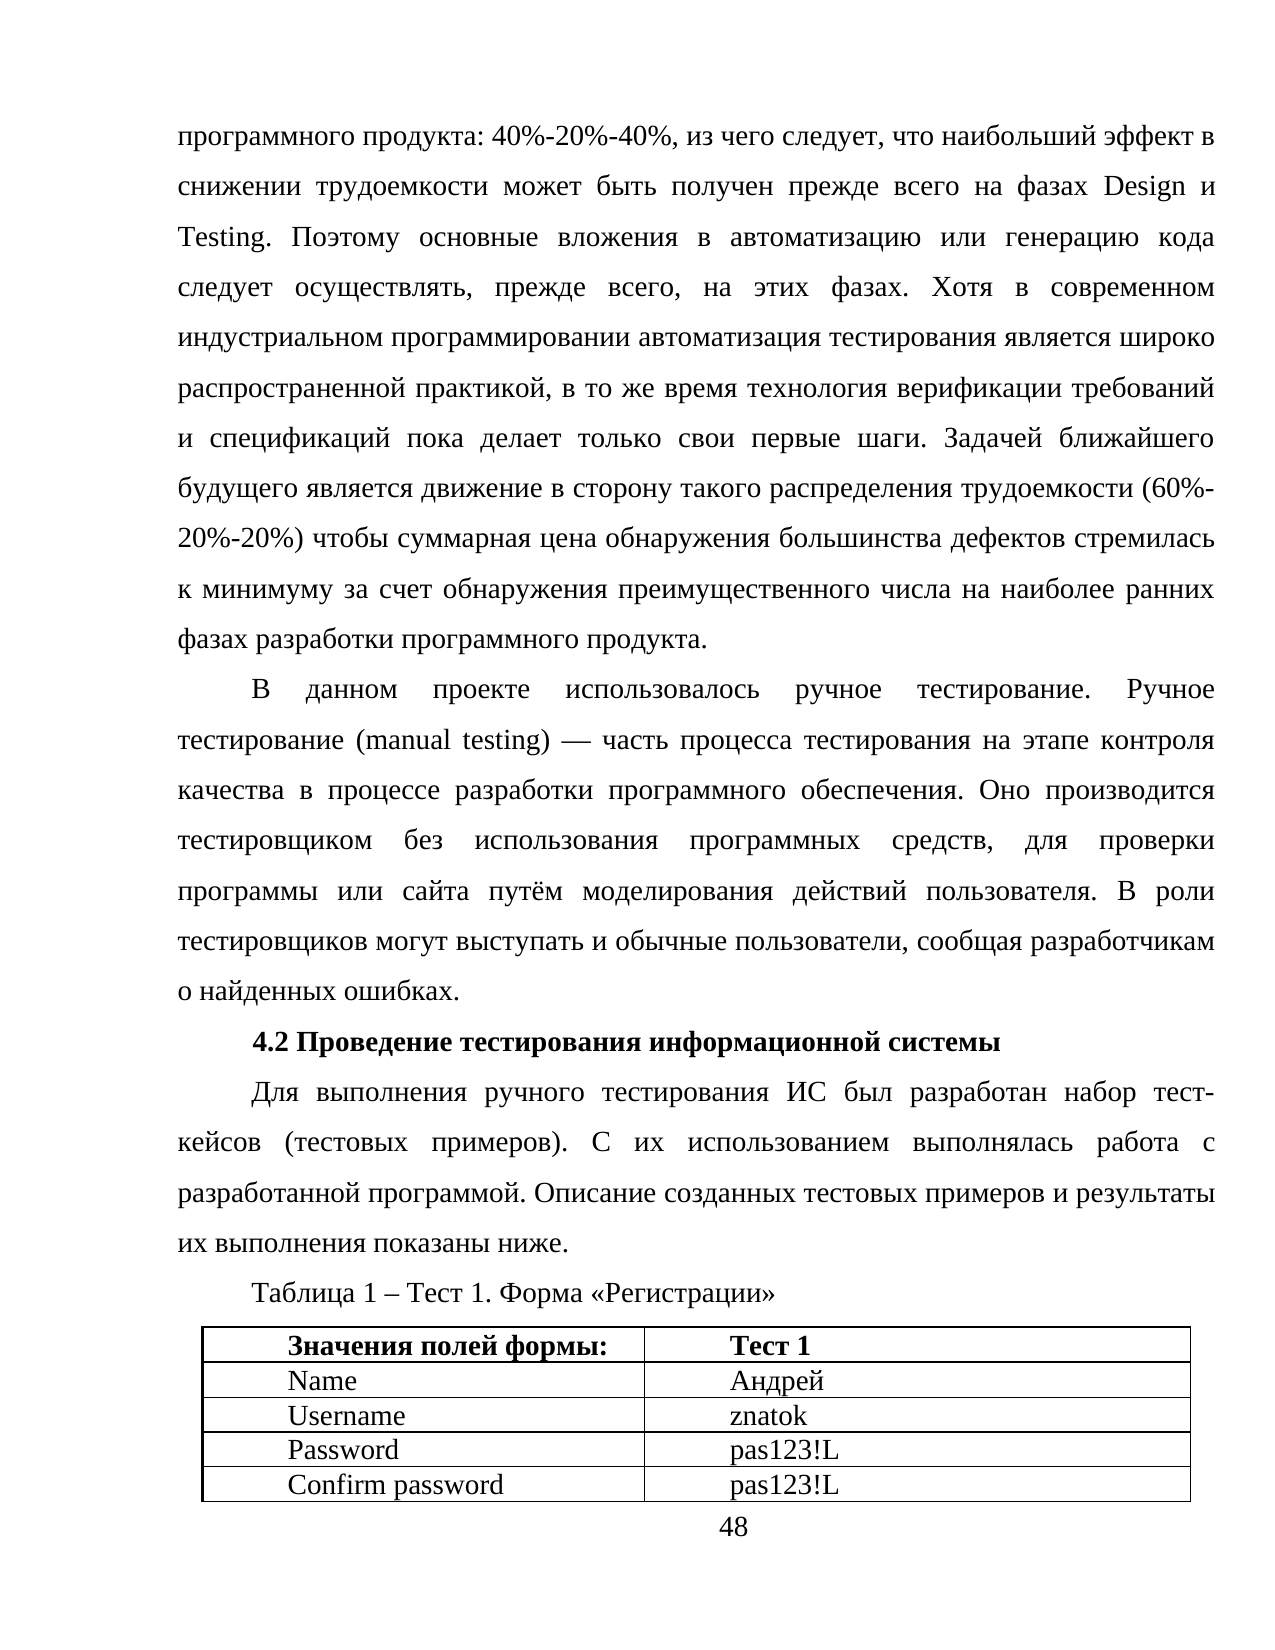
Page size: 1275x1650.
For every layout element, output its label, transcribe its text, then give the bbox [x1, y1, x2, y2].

table_cell Username [204, 1398, 644, 1431]
table_cell Андрей [645, 1363, 1190, 1397]
table_cell pas123!L [645, 1433, 1190, 1466]
text Для выполнения ручного тестирования ИС был разработан набор тест-кейсов (тестовых примеров). С их использованием выполнялась работа с разработанной программой. Описание созданных тестовых примеров и результаты их выполнения показаны ниже. [177, 1074, 1216, 1258]
table_cell Password [204, 1433, 644, 1466]
table_cell Confirm password [204, 1467, 644, 1501]
table_header Значения полей формы: [204, 1328, 644, 1361]
table_header Тест 1 [645, 1328, 1190, 1361]
table_cell znatok [645, 1398, 1190, 1431]
text В данном проекте использовалось ручное тестирование. Ручное тестирование (manual testing) — часть процесса тестирования на этапе контроля качества в процессе разработки программного обеспечения. Оно производится тестировщиком без использования программных средств, для проверки программы или сайта путём моделирования действий пользователя. В роли тестировщиков могут выступать и обычные пользователи, сообщая разработчикам о найденных ошибках. [177, 672, 1216, 1007]
subtitle 4.2 Проведение тестирования информационной системы [177, 1024, 1216, 1057]
table_cell Name [204, 1363, 644, 1397]
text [177, 118, 1216, 655]
text Таблица 1 – Тест 1. Форма «Регистрации» [177, 1275, 1216, 1309]
table_cell pas123!L [645, 1467, 1190, 1501]
